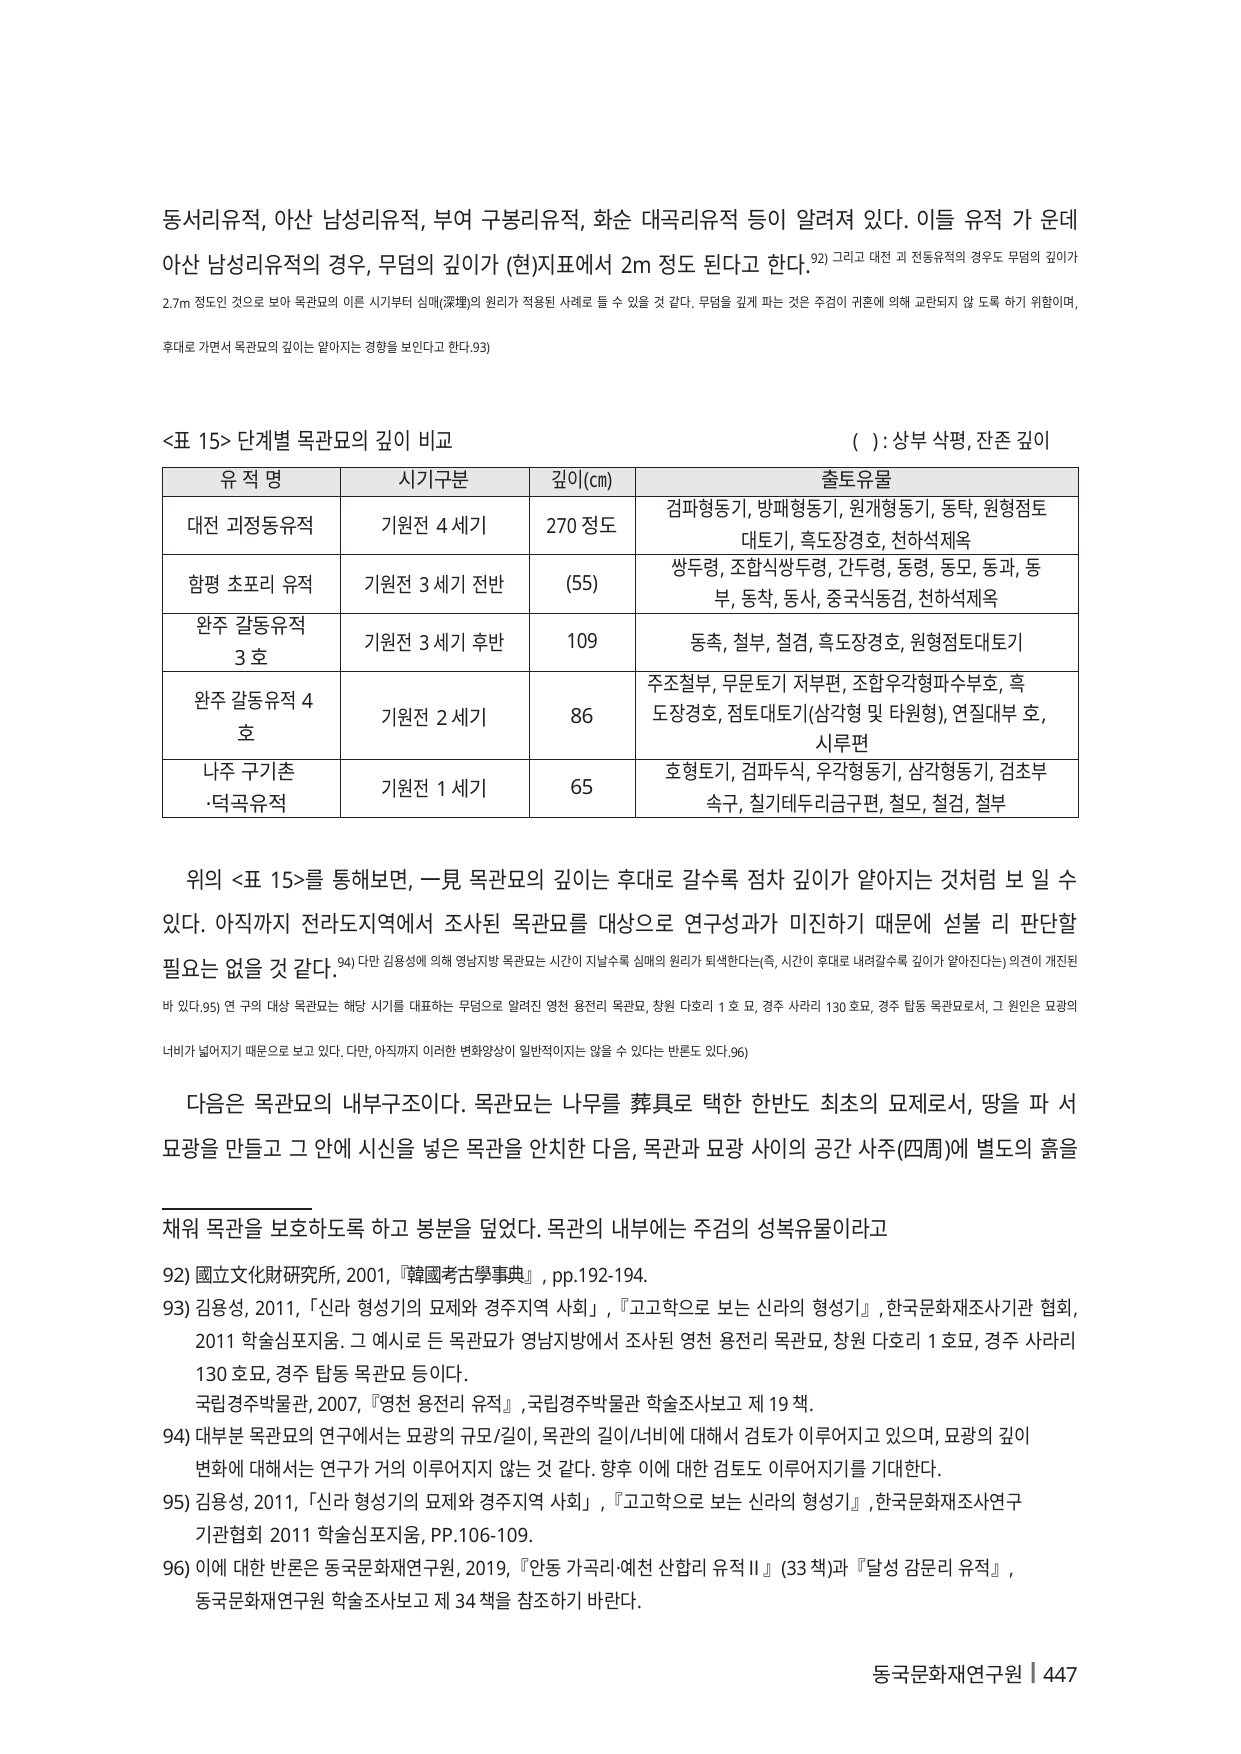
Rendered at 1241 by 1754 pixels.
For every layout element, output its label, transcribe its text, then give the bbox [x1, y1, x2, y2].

table_cell 기원전 2세기 [341, 672, 529, 759]
table_header 출토유물 [636, 468, 1078, 496]
table_cell 호형토기, 검파두식, 우각형동기, 삼각형동기, 검초부 속구, 칠기테두리금구편, 철모, 철검, 철부 [636, 760, 1078, 817]
table_cell 함평 초포리 유적 [163, 555, 340, 613]
table_cell 기원전 4세기 [341, 497, 529, 554]
table_cell 동촉, 철부, 철겸, 흑도장경호, 원형점토대토기 [636, 614, 1078, 671]
table_cell 86 [530, 672, 635, 759]
table_cell 검파형동기, 방패형동기, 원개형동기, 동탁, 원형점토 대토기, 흑도장경호, 천하석제옥 [636, 497, 1078, 554]
text 다음은 목관묘의 내부구조이다. 목관묘는 나무를 葬具로 택한 한반도 최초의 묘제로서, 땅을 파 서 묘광을 만들고 그 안에 시신을 넣은 목관을 안치한 다음, 목관과 묘광 사이의 공간 사주(四周)에 별도의 흙을 채워 목관을 보호하도록 하고 봉분을 덮었다. 목관의 내부에는 주검의 성복유물이라고 [162, 1086, 1078, 1244]
table_cell 완주 갈동유적 3호 [163, 614, 340, 671]
list 대부분 목관묘의 연구에서는 묘광의 규모/길이, 목관의 길이/너비에 대해서 검토가 이루어지고 있으며, 묘광의 깊이 변화에 대해서는 연구가 거의 이루어지지 않는 것 같다. 향후 이에 대한 검토도 이루어지기를 기대한다. [162, 1421, 1078, 1482]
table_cell 나주 구기촌 ·덕곡유적 [163, 760, 340, 817]
text 동국문화재연구원 447 [150, 1658, 1078, 1688]
table_cell (55) [530, 555, 635, 613]
text 동서리유적, 아산 남성리유적, 부여 구봉리유적, 화순 대곡리유적 등이 알려져 있다. 이들 유적 가 운데 아산 남성리유적의 경우, 무덤의 깊이가 (현)지표에서 2m 정도 된다고 한다.92) 그리고 대전 괴 전동유적의 경우도 무덤의 깊이가 2.7m 정도인 것으로 보아 목관묘의 이른 시기부터 심매(深埋)의 원리가 적용된 사례로 들 수 있을 것 같다. 무덤을 깊게 파는 것은 주검이 귀혼에 의해 교란되지 않 도록 하기 위함이며, 후대로 가면서 목관묘의 깊이는 얕아지는 경향을 보인다고 한다.93) [162, 202, 1078, 370]
table_header 시기구분 [341, 468, 529, 496]
list 김용성, 2011,「신라 형성기의 묘제와 경주지역 사회」,『고고학으로 보는 신라의 형성기』, 한국문화재조사기관 협회, 2011 학술심포지움. 그 예시로 든 목관묘가 영남지방에서 조사된 영천 용전리 목관묘, 창원 다호리 1호묘, 경주 사라리 130호묘, 경주 탑동 목관묘 등이다. [162, 1292, 1078, 1387]
list 김용성, 2011,「신라 형성기의 묘제와 경주지역 사회」,『고고학으로 보는 신라의 형성기』, 한국문화재조사연구 기관협회 2011 학술심포지움, PP.106-109. [162, 1487, 1078, 1548]
table_cell 주조철부, 무문토기 저부편, 조합우각형파수부호, 흑 도장경호, 점토대토기(삼각형 및 타원형), 연질대부 호, 시루편 [636, 672, 1078, 759]
table_cell 대전 괴정동유적 [163, 497, 340, 554]
list 國立文化財硏究所, 2001,『韓國考古學事典』, pp.192-194. [162, 1260, 1090, 1289]
table_cell 완주 갈동유적 4호 [163, 672, 340, 759]
list 이에 대한 반론은 동국문화재연구원, 2019,『안동 가곡리·예천 산합리 유적Ⅱ』(33책)과『달성 감문리 유적』, 동국문화재연구원 학술조사보고 제34책을 참조하기 바란다. [162, 1553, 1078, 1614]
text <표 15> 단계별 목관묘의 깊이 비교 ( ) : 상부 삭평, 잔존 깊이 [162, 423, 1090, 456]
table_cell 기원전 1세기 [341, 760, 529, 817]
text 국립경주박물관, 2007,『영천 용전리 유적』, 국립경주박물관 학술조사보고 제19책. [195, 1392, 1090, 1417]
table_cell 기원전 3세기 전반 [341, 555, 529, 613]
table_cell 270 정도 [530, 497, 635, 554]
table_cell 기원전 3세기 후반 [341, 614, 529, 671]
table_header 유 적 명 [163, 468, 340, 496]
table_cell 65 [530, 760, 635, 817]
table_cell 쌍두령, 조합식쌍두령, 간두령, 동령, 동모, 동과, 동 부, 동착, 동사, 중국식동검, 천하석제옥 [636, 555, 1078, 613]
table_cell 109 [530, 614, 635, 671]
table_header 깊이(㎝) [530, 468, 635, 496]
text 위의 <표 15>를 통해보면, 一見 목관묘의 깊이는 후대로 갈수록 점차 깊이가 얕아지는 것처럼 보 일 수 있다. 아직까지 전라도지역에서 조사된 목관묘를 대상으로 연구성과가 미진하기 때문에 섣불 리 판단할 필요는 없을 것 같다.94) 다만 김용성에 의해 영남지방 목관묘는 시간이 지날수록 심매의 원리가 퇴색한다는(즉, 시간이 후대로 내려갈수록 깊이가 얕아진다는) 의견이 개진된 바 있다.95) 연 구의 대상 목관묘는 해당 시기를 대표하는 무덤으로 알려진 영천 용전리 목관묘, 창원 다호리 1호 묘, 경주 사라리 130호묘, 경주 탑동 목관묘로서, 그 원인은 묘광의 너비가 넓어지기 때문으로 보고 있다. 다만, 아직까지 이러한 변화양상이 일반적이지는 않을 수 있다는 반론도 있다.96) [162, 861, 1078, 1074]
